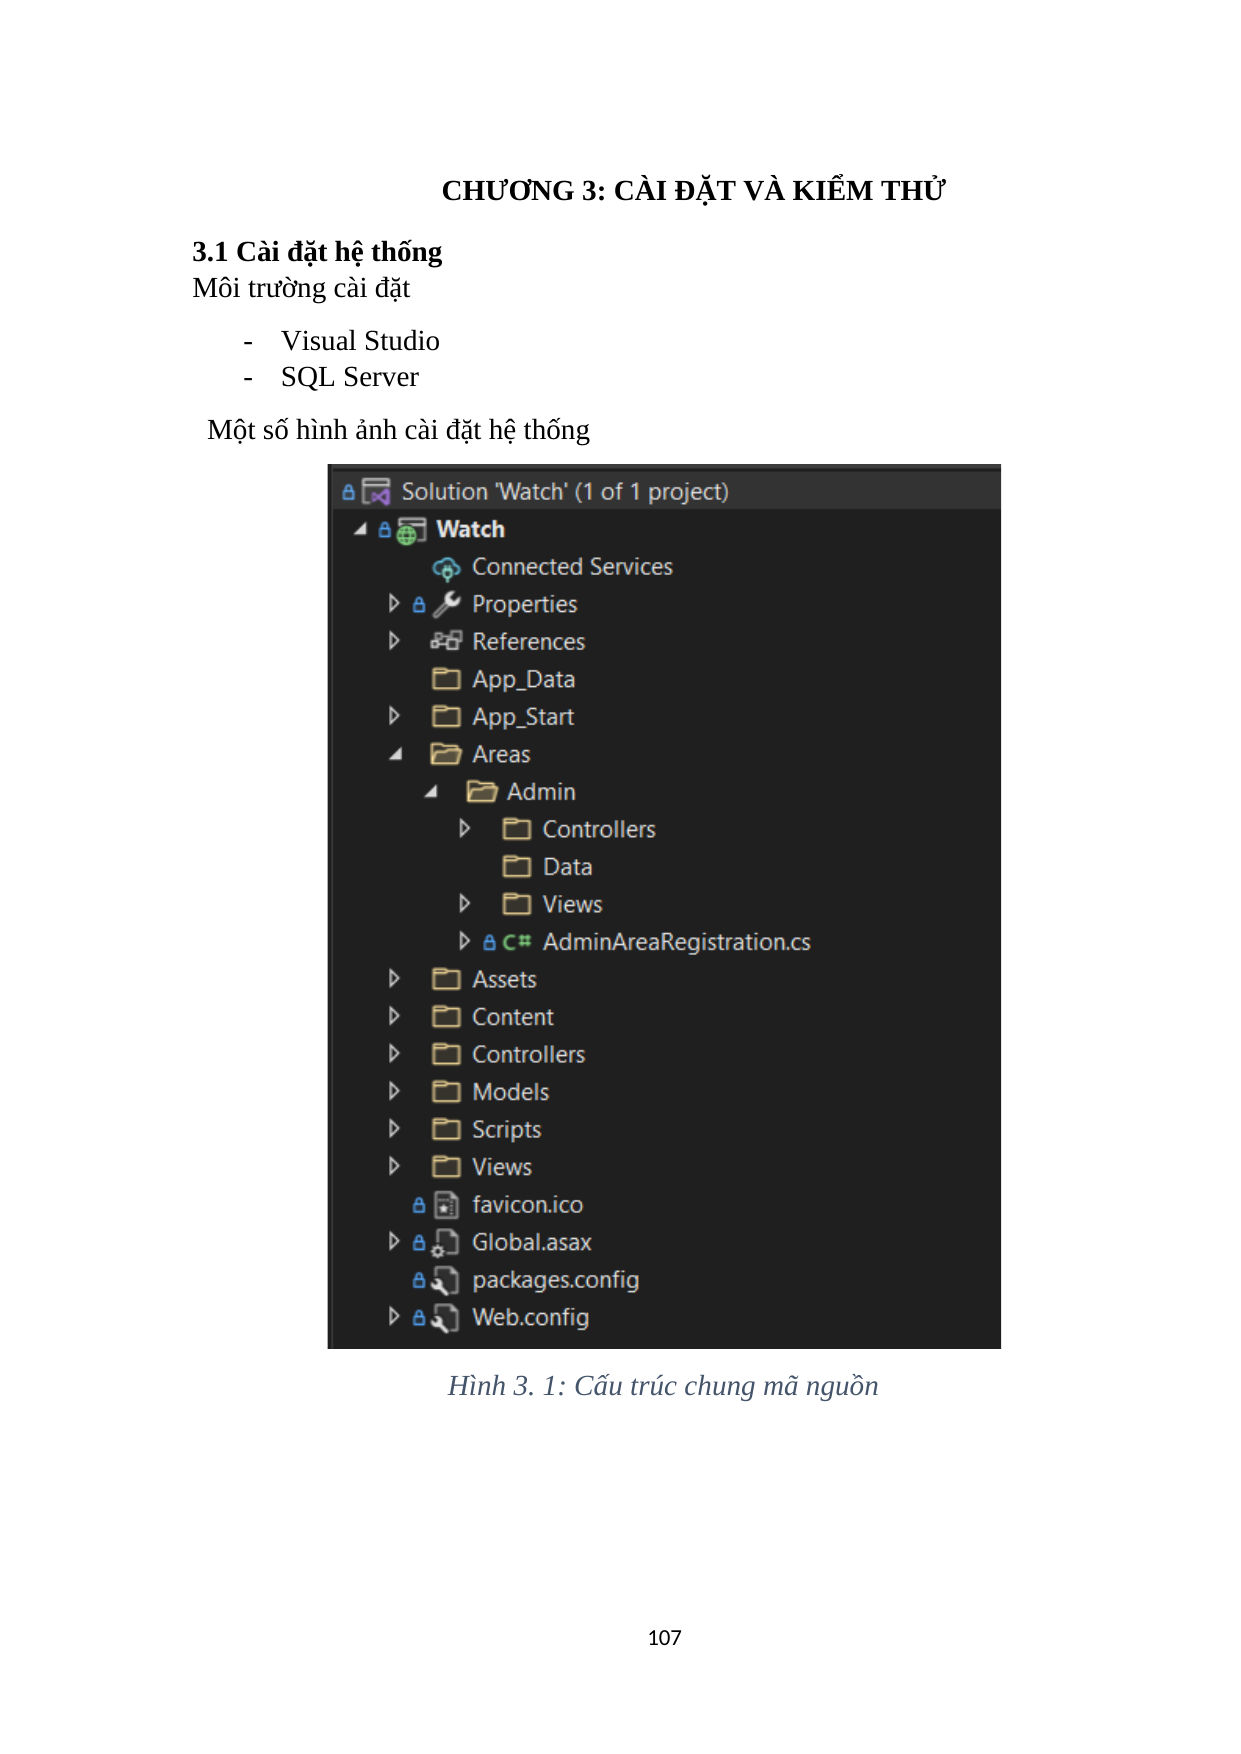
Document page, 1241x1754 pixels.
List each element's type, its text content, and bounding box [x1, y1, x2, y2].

text Môi trường cài đặt [192, 270, 1122, 303]
subtitle 3.1 Cài đặt hệ thống [192, 234, 1122, 267]
list SQL Server [243, 359, 1122, 392]
picture [327, 464, 1002, 1349]
text Hình 3. 1: Cấu trúc chung mã nguồn [207, 1368, 1122, 1401]
subtitle CHƯƠNG 3: CÀI ĐẶT VÀ KIỂM THỬ [266, 173, 1122, 206]
text Một số hình ảnh cài đặt hệ thống [207, 412, 1122, 445]
list Visual Studio [243, 323, 1122, 356]
